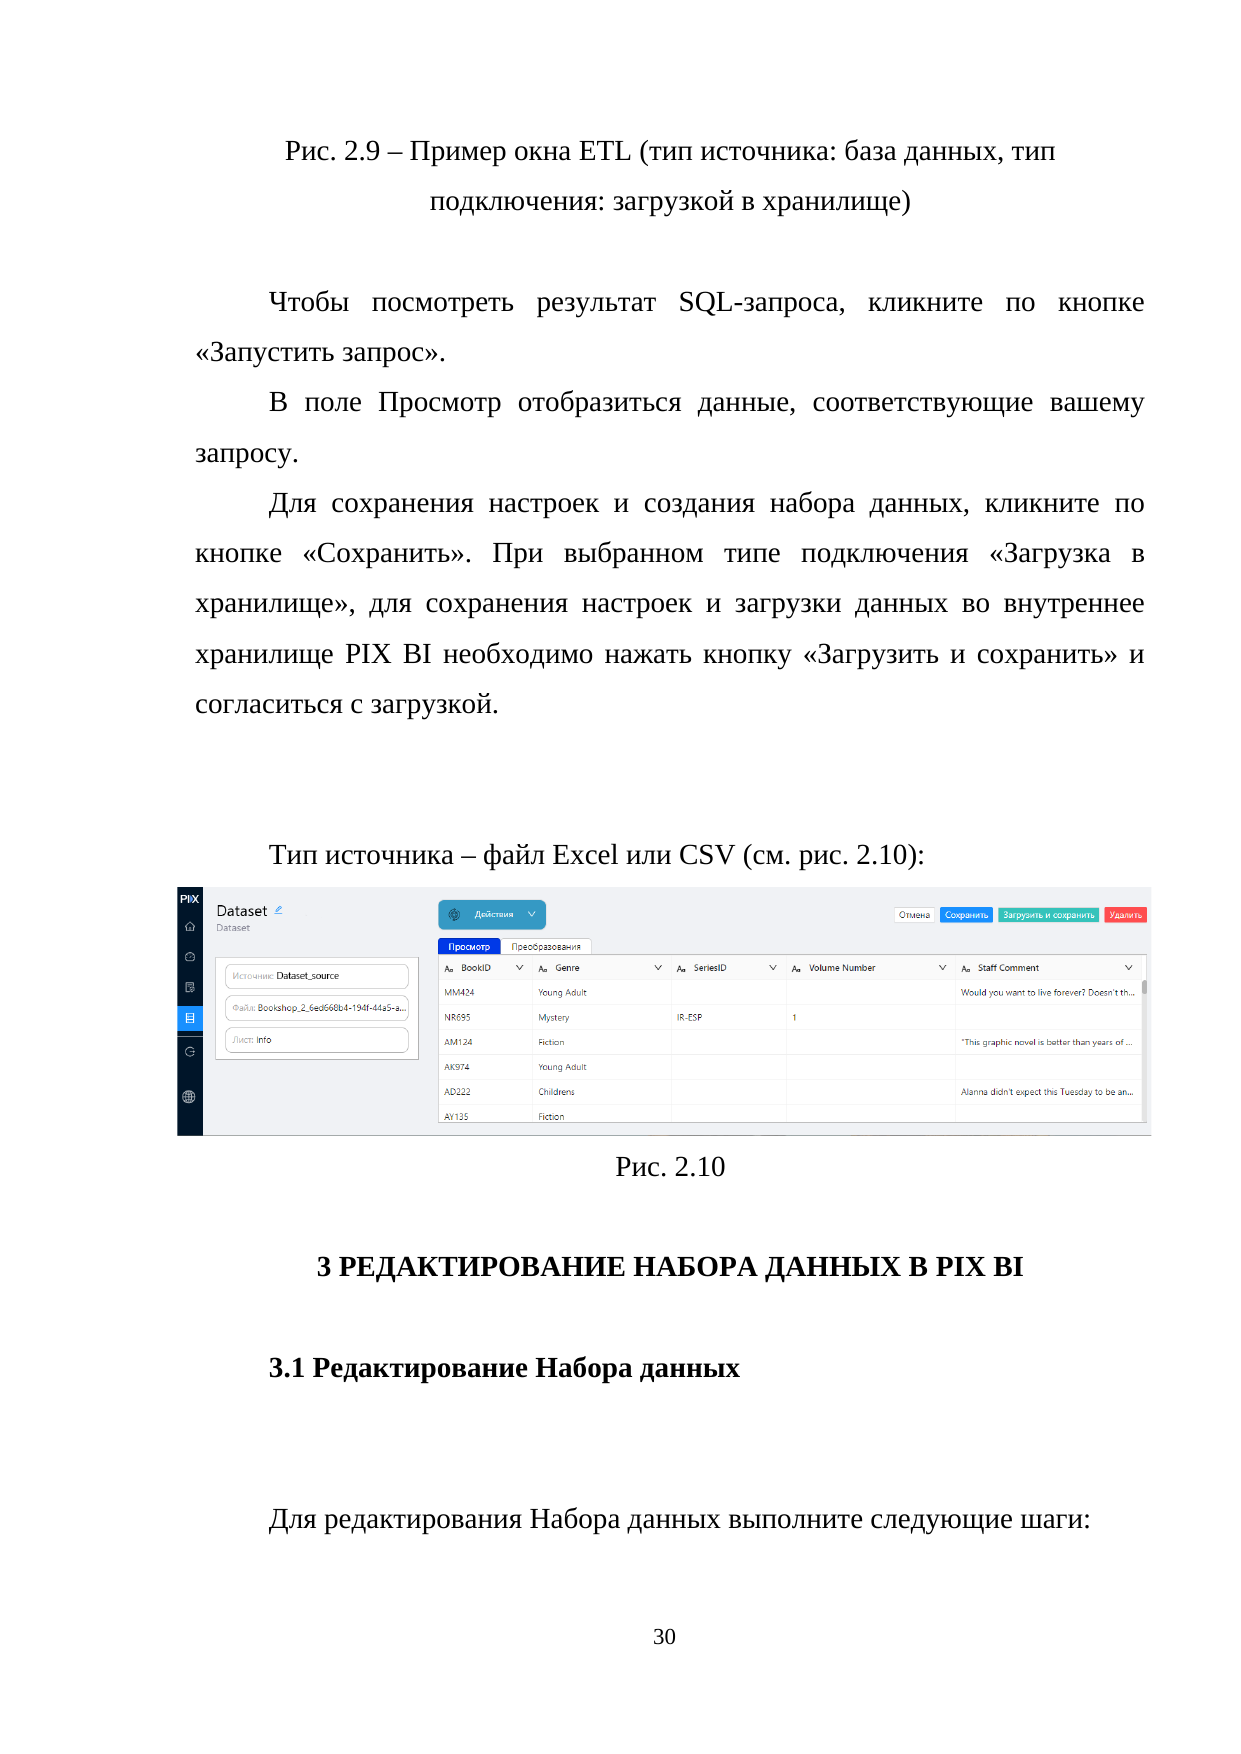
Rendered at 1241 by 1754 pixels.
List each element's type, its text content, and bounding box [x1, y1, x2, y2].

text В поле Просмотр отобразиться данные, соответствующие вашему запросу. [195, 384, 1146, 468]
text Рис. 2.10 [195, 1149, 1146, 1182]
text Тип источника – файл Excel или CSV (см. рис. 2.10): [195, 837, 1146, 871]
text 3.1 Редактирование Набора данных [195, 1350, 1146, 1384]
text Для редактирования Набора данных выполните следующие шаги: [195, 1501, 1146, 1535]
picture [177, 887, 1152, 1136]
text Чтобы посмотреть результат SQL-запроса, кликните по кнопке «Запустить запрос». [195, 284, 1146, 368]
text 3 РЕДАКТИРОВАНИЕ НАБОРА ДАННЫХ В PIX BI [195, 1249, 1146, 1283]
text Для сохранения настроек и создания набора данных, кликните по кнопке «Сохранить». При выбранном типе подключения «Загрузка в хранилище», для сохранения настроек и загрузки данных во внутреннее хранилище PIX BI необходимо нажать кнопку «Загрузить и сохранить» и согласиться с загрузкой. [195, 485, 1146, 720]
text Рис. 2.9 – Пример окна ETL (тип источника: база данных, тип подключения: загрузкой в хранилище) [195, 133, 1146, 217]
